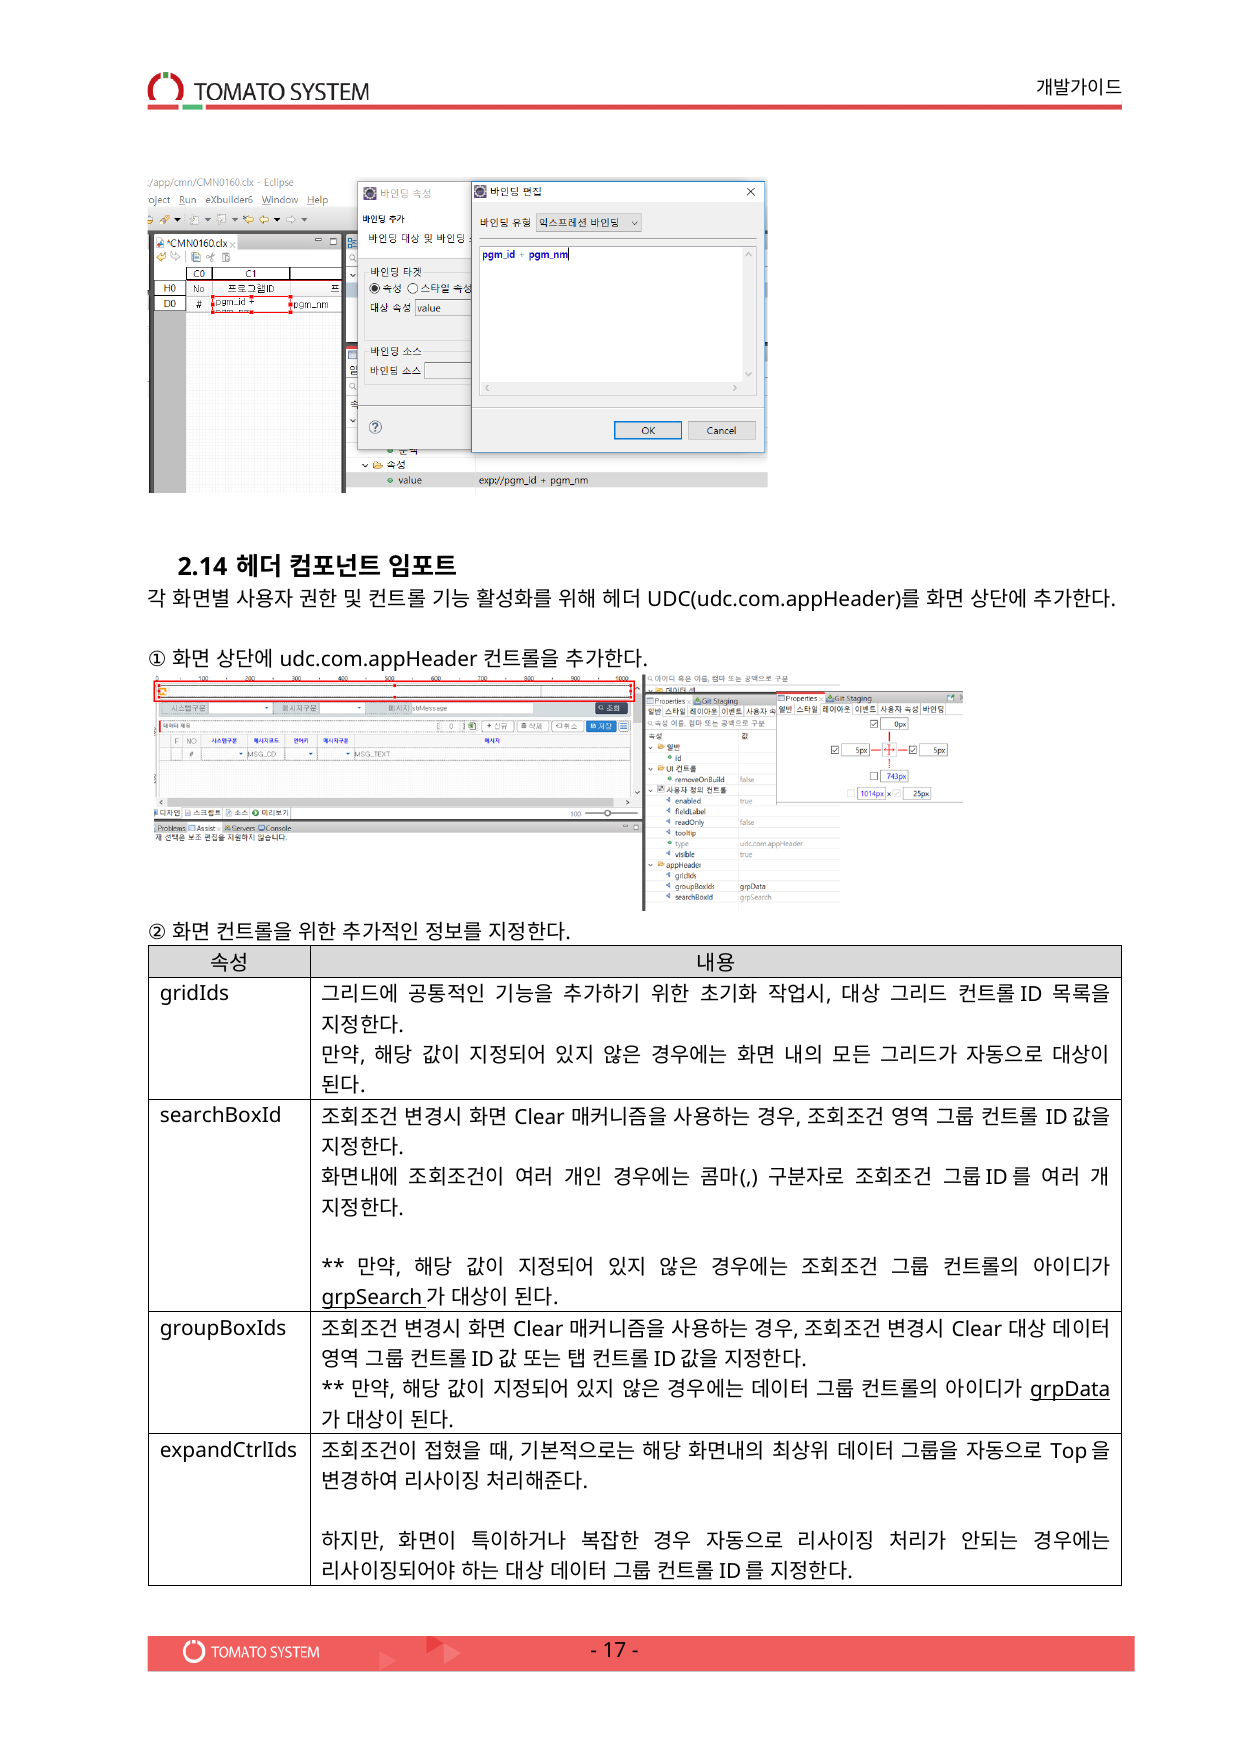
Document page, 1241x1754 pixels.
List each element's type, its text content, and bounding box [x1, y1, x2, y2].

text ② 화면 컨트롤을 위한 추가적인 정보를 지정한다. [148, 915, 1122, 945]
table_header 속성 [149, 946, 310, 977]
table_cell gridIds [149, 978, 310, 1099]
picture [147, 672, 966, 915]
table_cell 조회조건이 접혔을 때, 기본적으로는 해당 화면내의 최상위 데이터 그룹을 자동으로 Top을 변경하여 리사이징 처리해준다. 하지만, 화면이 특이하거나 복잡한 경우 자동으로 리사이징 처리가 안되는 경우에는 리사이징되어야 하는 대상 데이터 그룹 컨트롤ID를 지정한다. [311, 1434, 1121, 1585]
picture [147, 1636, 1135, 1672]
table_cell 조회조건 변경시 화면 Clear 매커니즘을 사용하는 경우, 조회조건 변경시 Clear 대상 데이터 영역 그룹 컨트롤ID값 또는 탭 컨트롤ID값을 지정한다. ** 만약, 해당 값이 지정되어 있지 않은 경우에는 데이터 그룹 컨트롤의 아이디가 grpData가 대상이 된다. [311, 1312, 1121, 1433]
text 각 화면별 사용자 권한 및 컨트롤 기능 활성화를 위해 헤더 UDC(udc.com.appHeader)를 화면 상단에 추가한다. [148, 583, 1122, 613]
picture [147, 177, 768, 493]
title 헤더 컴포넌트 임포트 [177, 546, 1122, 583]
table_cell groupBoxIds [149, 1312, 310, 1433]
table_cell searchBoxId [149, 1100, 310, 1311]
table_header 내용 [311, 946, 1121, 977]
text ① 화면 상단에 udc.com.appHeader 컨트롤을 추가한다. [148, 642, 1122, 672]
table_cell 그리드에 공통적인 기능을 추가하기 위한 초기화 작업시, 대상 그리드 컨트롤ID 목록을 지정한다. 만약, 해당 값이 지정되어 있지 않은 경우에는 화면 내의 모든 그리드가 자동으로 대상이 된다. [311, 978, 1121, 1099]
table_cell 조회조건 변경시 화면 Clear 매커니즘을 사용하는 경우, 조회조건 영역 그룹 컨트롤 ID값을 지정한다. 화면내에 조회조건이 여러 개인 경우에는 콤마(,) 구분자로 조회조건 그룹ID를 여러 개 지정한다. ** 만약, 해당 값이 지정되어 있지 않은 경우에는 조회조건 그룹 컨트롤의 아이디가 grpSearch가 대상이 된다. [311, 1100, 1121, 1311]
table_cell expandCtrlIds [149, 1434, 310, 1585]
picture [147, 72, 1123, 112]
